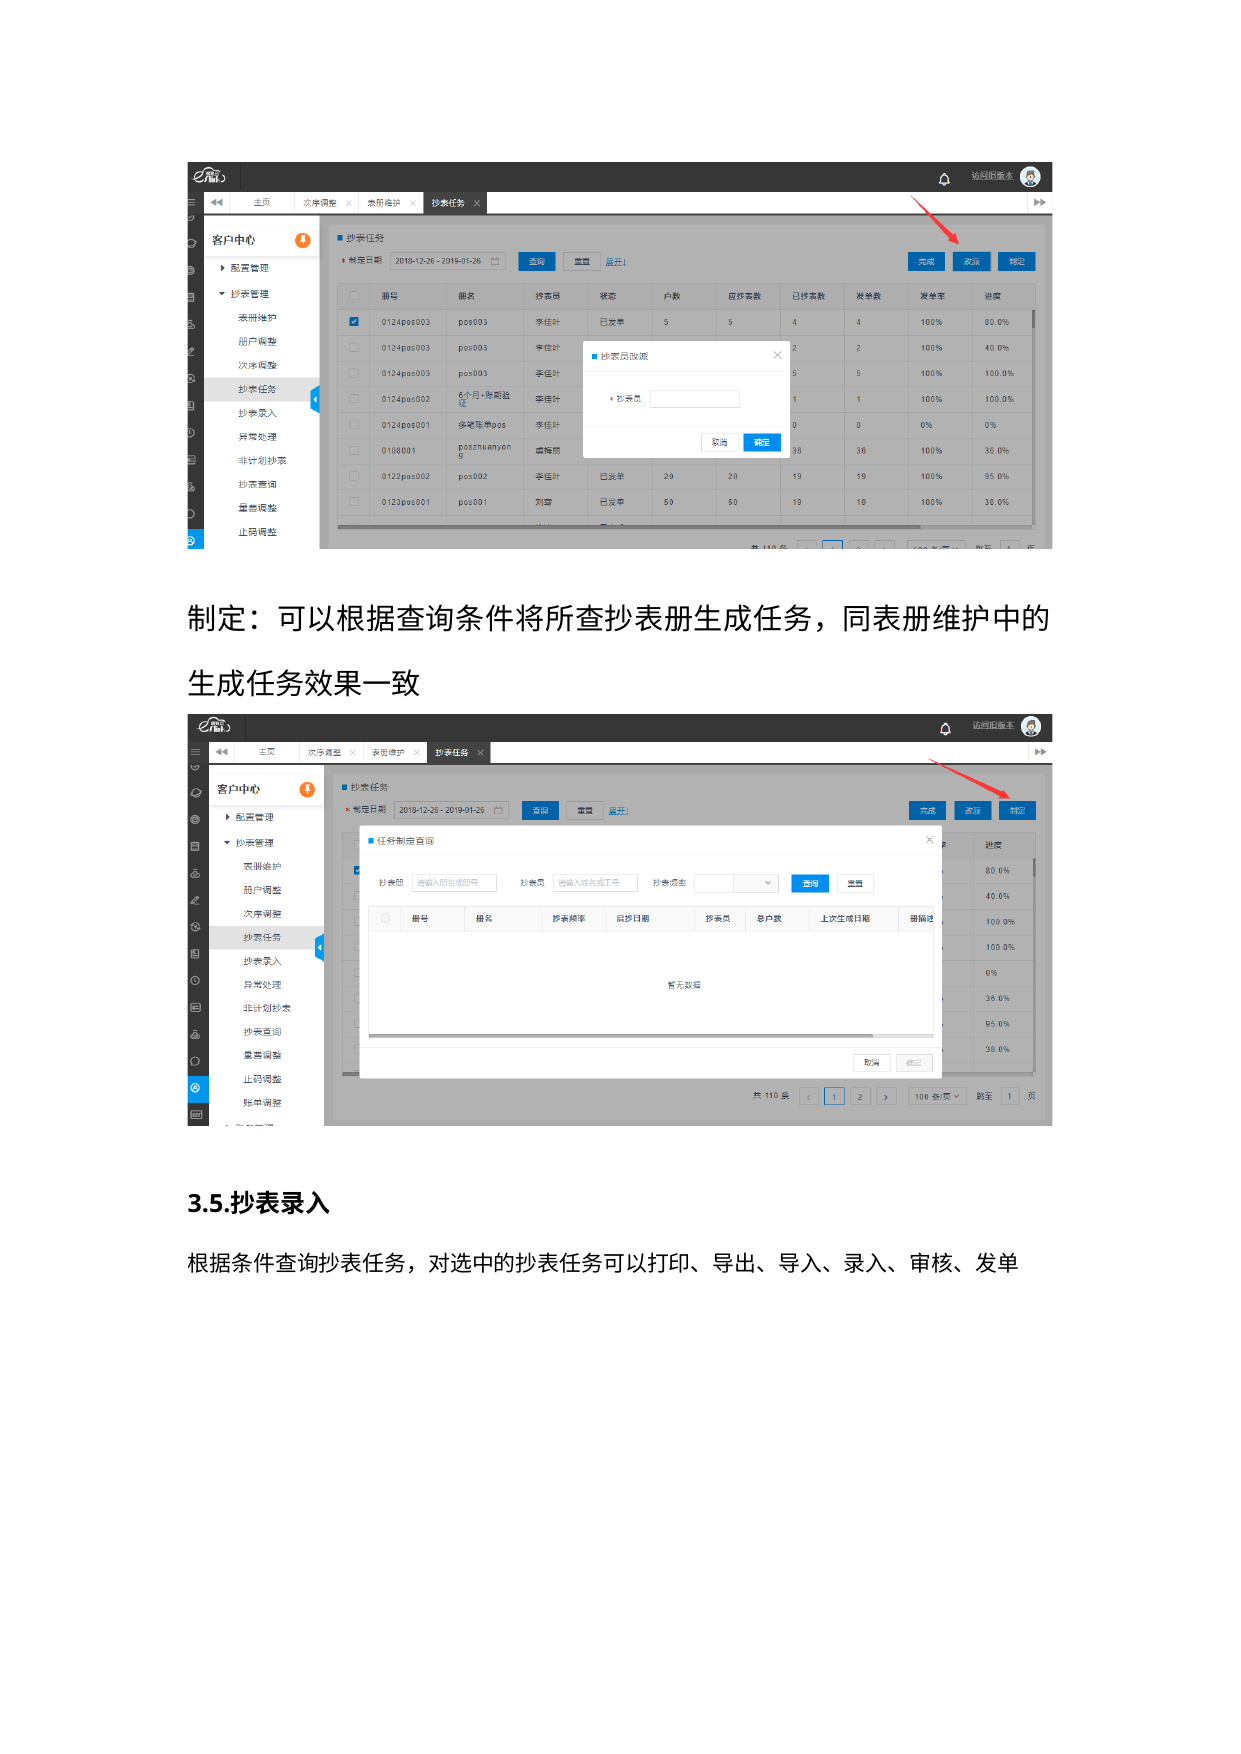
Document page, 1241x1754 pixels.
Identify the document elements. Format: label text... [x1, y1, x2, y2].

text 制定：可以根据查询条件将所查抄表册生成任务，同表册维护中的生成任务效果一致 [187, 584, 1053, 714]
picture [187, 162, 1053, 549]
text 根据条件查询抄表任务，对选中的抄表任务可以打印、导出、导入、录入、审核、发单 [187, 1245, 1053, 1278]
text 3.5.抄表录入 [187, 1169, 1053, 1234]
picture [187, 714, 1053, 1126]
